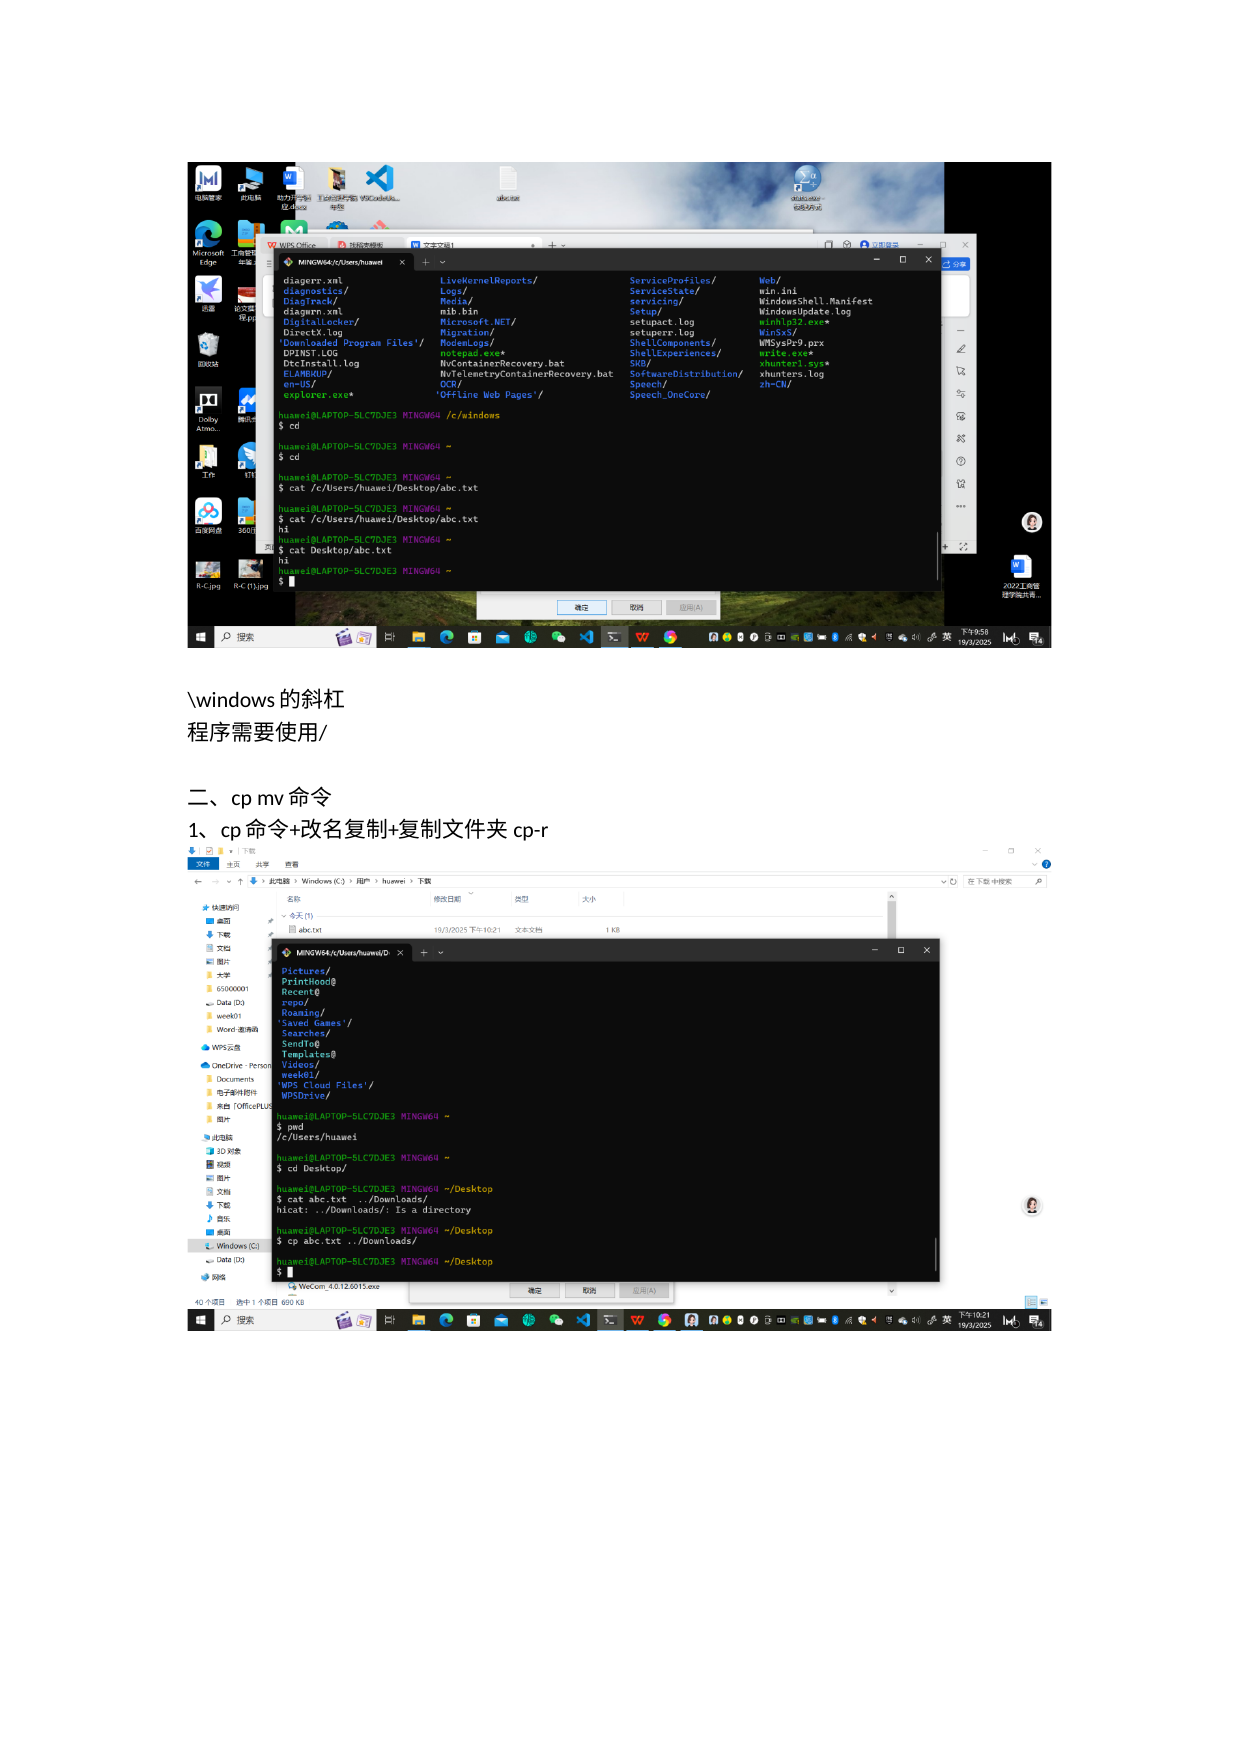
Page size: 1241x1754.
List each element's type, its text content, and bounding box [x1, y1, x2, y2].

list \windows的斜杠 [187, 682, 1053, 714]
list 程序需要使用/ [187, 714, 1053, 747]
list cp mv命令 [187, 779, 1053, 812]
picture [187, 844, 1052, 1331]
list cp命令+改名复制+复制文件夹 cp-r [187, 812, 1053, 844]
picture [187, 162, 1052, 648]
